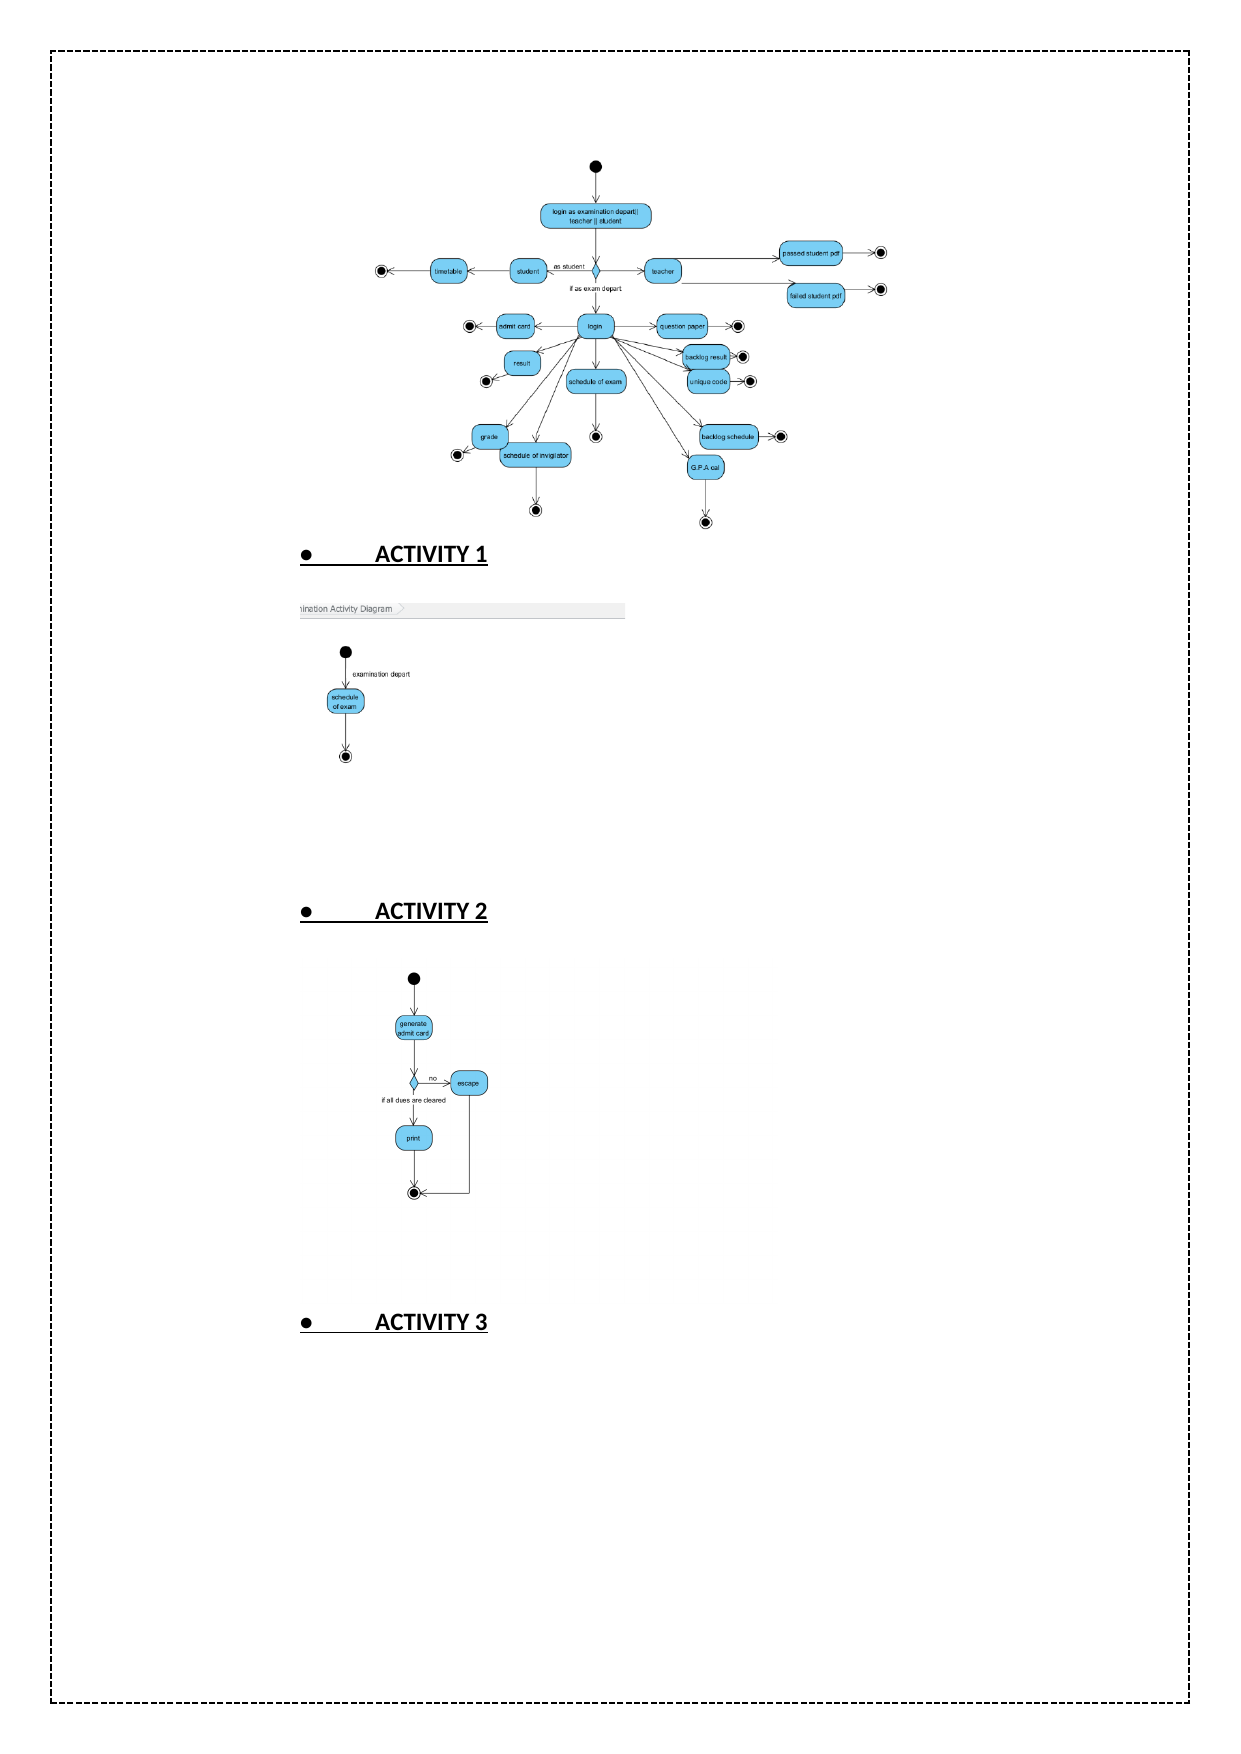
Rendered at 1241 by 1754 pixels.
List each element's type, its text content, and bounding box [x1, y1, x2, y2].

picture [300, 958, 779, 1304]
list • ACTIVITY 2 [300, 895, 1090, 926]
picture [300, 603, 625, 893]
list • ACTIVITY 3 [300, 1306, 1090, 1336]
picture [300, 150, 993, 536]
list • ACTIVITY 1 [300, 538, 1090, 568]
